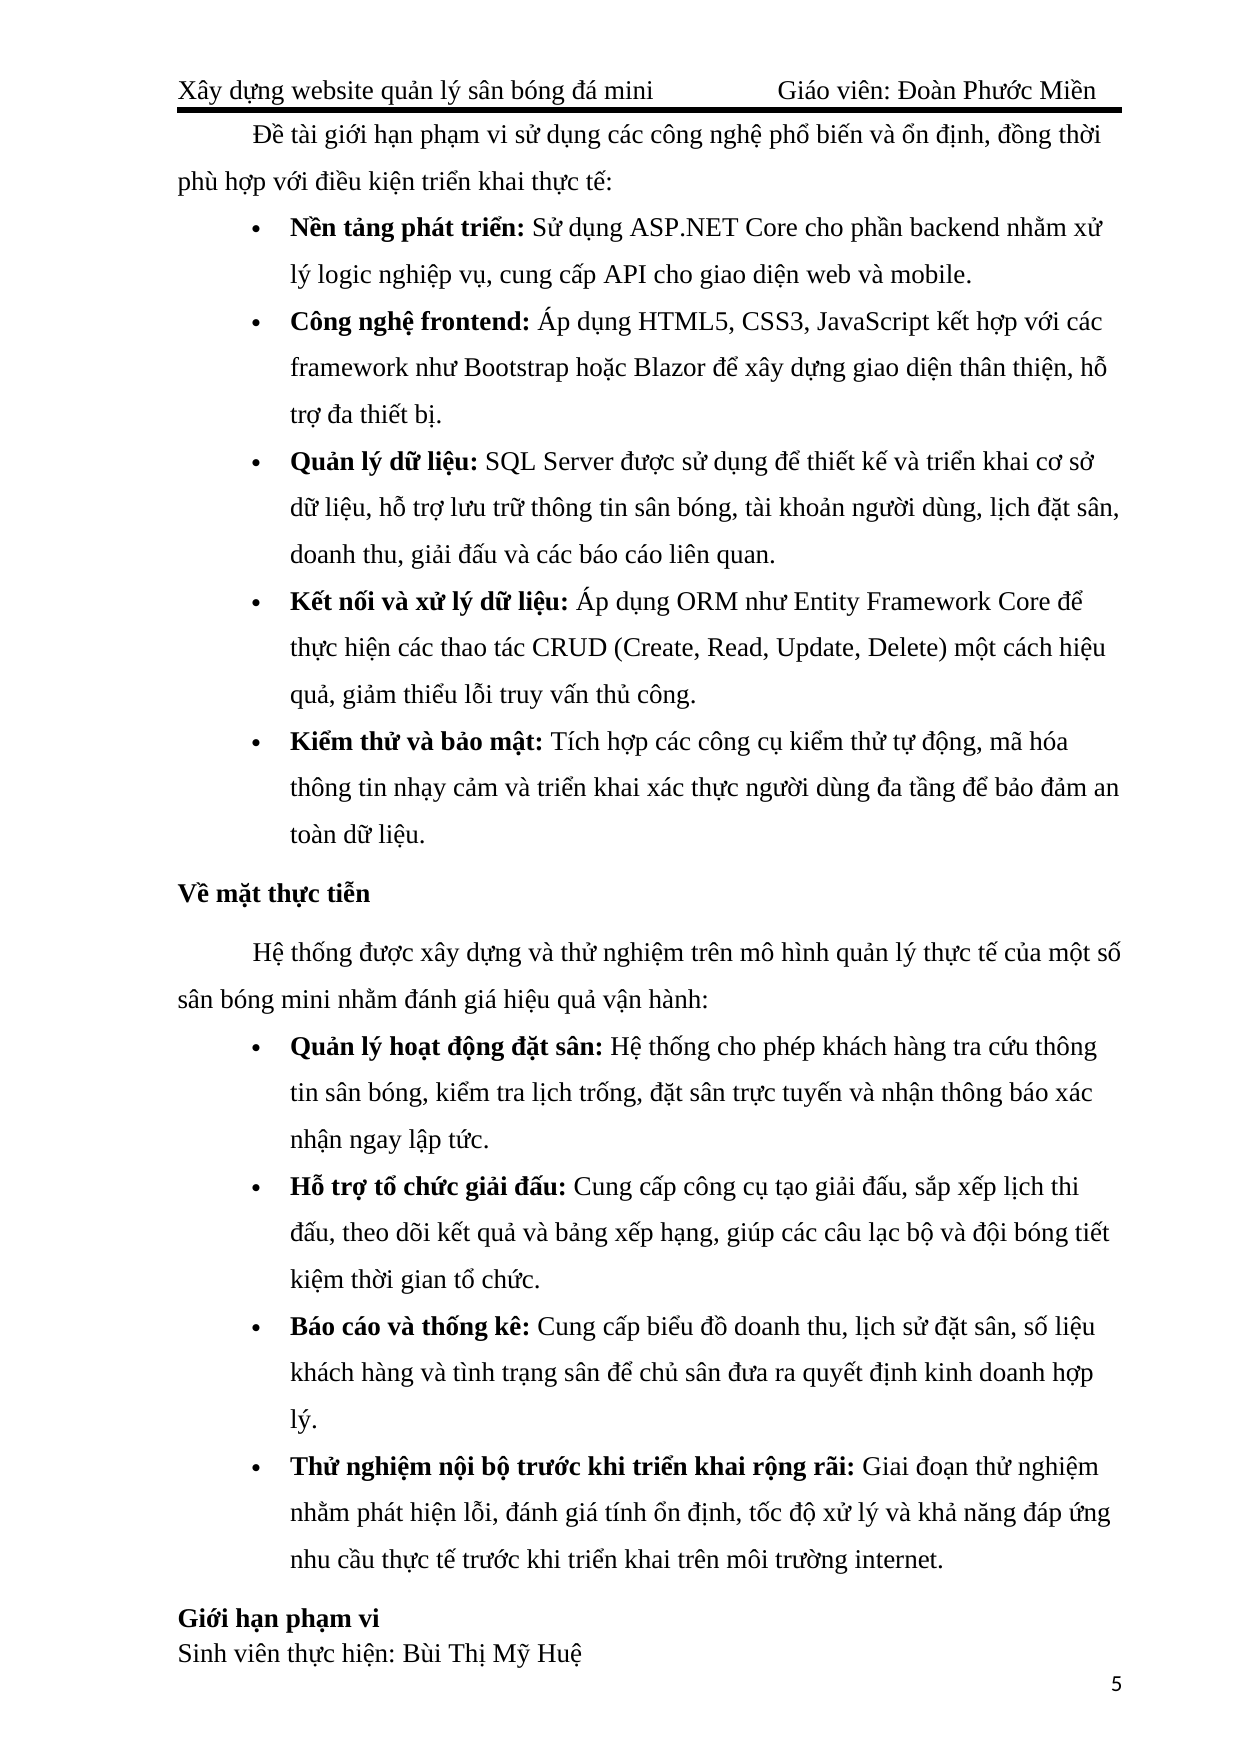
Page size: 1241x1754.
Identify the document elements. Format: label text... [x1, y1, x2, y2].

list Quản lý hoạt động đặt sân: Hệ thống cho phép khách hàng tra cứu thông tin sân bóng, kiểm tra lịch trống, đặt sân trực tuyến và nhận thông báo xác nhận ngay lập tức. [252, 1030, 1122, 1154]
list Nền tảng phát triển: Sử dụng ASP.NET Core cho phần backend nhằm xử lý logic nghiệp vụ, cung cấp API cho giao diện web và mobile. [252, 211, 1122, 289]
text Giới hạn phạm vi [177, 1602, 1122, 1633]
list Công nghệ frontend: Áp dụng HTML5, CSS3, JavaScript kết hợp với các framework như Bootstrap hoặc Blazor để xây dựng giao diện thân thiện, hỗ trợ đa thiết bị. [252, 305, 1122, 429]
list Quản lý dữ liệu: SQL Server được sử dụng để thiết kế và triển khai cơ sở dữ liệu, hỗ trợ lưu trữ thông tin sân bóng, tài khoản người dùng, lịch đặt sân, doanh thu, giải đấu và các báo cáo liên quan. [252, 445, 1122, 569]
list Báo cáo và thống kê: Cung cấp biểu đồ doanh thu, lịch sử đặt sân, số liệu khách hàng và tình trạng sân để chủ sân đưa ra quyết định kinh doanh hợp lý. [252, 1310, 1122, 1434]
list Kết nối và xử lý dữ liệu: Áp dụng ORM như Entity Framework Core để thực hiện các thao tác CRUD (Create, Read, Update, Delete) một cách hiệu quả, giảm thiểu lỗi truy vấn thủ công. [252, 585, 1122, 709]
text Đề tài giới hạn phạm vi sử dụng các công nghệ phổ biến và ổn định, đồng thời phù hợp với điều kiện triển khai thực tế: [177, 118, 1122, 196]
text Về mặt thực tiễn [177, 877, 1122, 908]
list Kiểm thử và bảo mật: Tích hợp các công cụ kiểm thử tự động, mã hóa thông tin nhạy cảm và triển khai xác thực người dùng đa tầng để bảo đảm an toàn dữ liệu. [252, 725, 1122, 849]
list Hỗ trợ tổ chức giải đấu: Cung cấp công cụ tạo giải đấu, sắp xếp lịch thi đấu, theo dõi kết quả và bảng xếp hạng, giúp các câu lạc bộ và đội bóng tiết kiệm thời gian tổ chức. [252, 1170, 1122, 1294]
text Hệ thống được xây dựng và thử nghiệm trên mô hình quản lý thực tế của một số sân bóng mini nhằm đánh giá hiệu quả vận hành: [177, 936, 1122, 1014]
list Thử nghiệm nội bộ trước khi triển khai rộng rãi: Giai đoạn thử nghiệm nhằm phát hiện lỗi, đánh giá tính ổn định, tốc độ xử lý và khả năng đáp ứng nhu cầu thực tế trước khi triển khai trên môi trường internet. [252, 1450, 1122, 1574]
